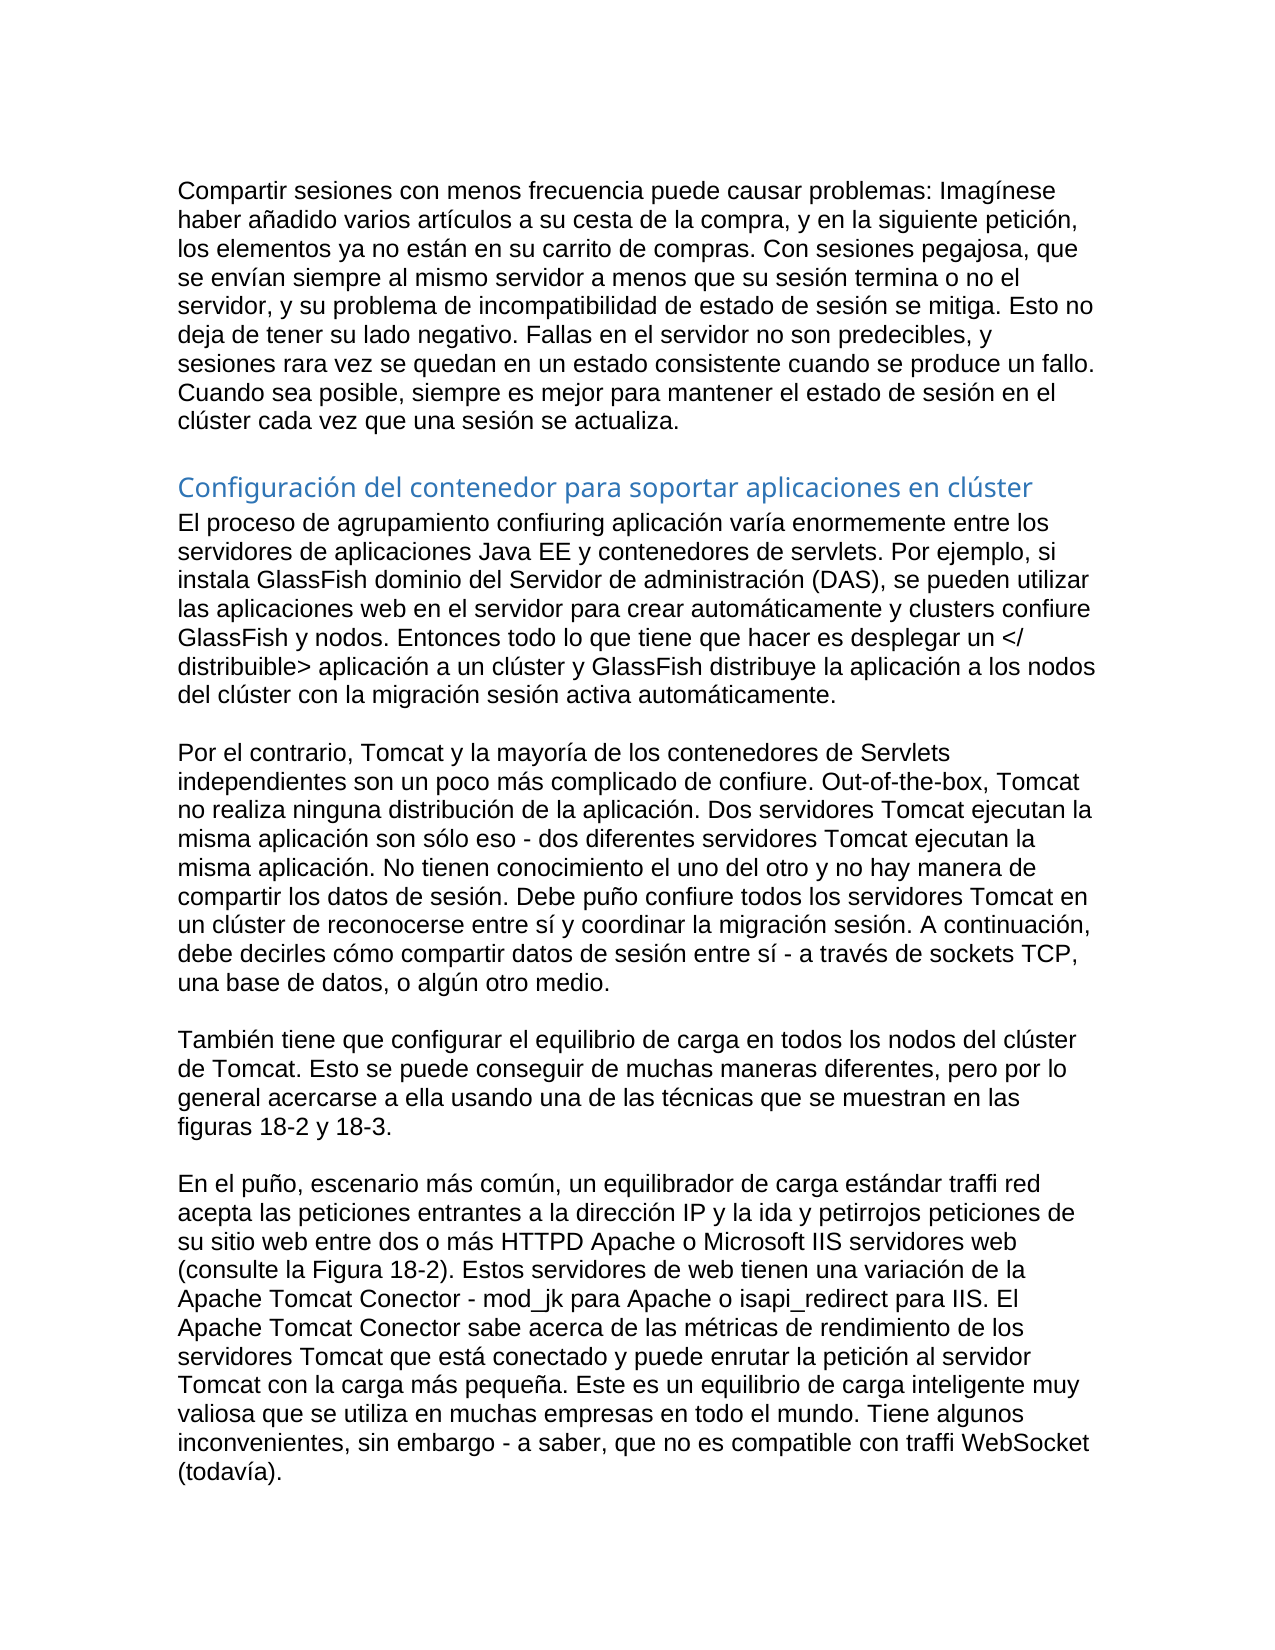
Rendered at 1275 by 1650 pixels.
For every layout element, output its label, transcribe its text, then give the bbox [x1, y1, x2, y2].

subtitle Configuración del contenedor para soportar aplicaciones en clúster [177, 468, 1098, 505]
text En el puño, escenario más común, un equilibrador de carga estándar traffi red acepta las peticiones entrantes a la dirección IP y la ida y petirrojos peticiones de su sitio web entre dos o más HTTPD Apache o Microsoft IIS servidores web (consulte la Figura 18-2). Estos servidores de web tienen una variación de la Apache Tomcat Conector - mod_jk para Apache o isapi_redirect para IIS. El Apache Tomcat Conector sabe acerca de las métricas de rendimiento de los servidores Tomcat que está conectado y puede enrutar la petición al servidor Tomcat con la carga más pequeña. Este es un equilibrio de carga inteligente muy valiosa que se utiliza en muchas empresas en todo el mundo. Tiene algunos inconvenientes, sin embargo - a saber, que no es compatible con traffi WebSocket (todavía). [177, 1169, 1098, 1485]
text Compartir sesiones con menos frecuencia puede causar problemas: Imagínese haber añadido varios artículos a su cesta de la compra, y en la siguiente petición, los elementos ya no están en su carrito de compras. Con sesiones pegajosa, que se envían siempre al mismo servidor a menos que su sesión termina o no el servidor, y su problema de incompatibilidad de estado de sesión se mitiga. Esto no deja de tener su lado negativo. Fallas en el servidor no son predecibles, y sesiones rara vez se quedan en un estado consistente cuando se produce un fallo. Cuando sea posible, siempre es mejor para mantener el estado de sesión en el clúster cada vez que una sesión se actualiza. [177, 176, 1098, 435]
text El proceso de agrupamiento confiuring aplicación varía enormemente entre los servidores de aplicaciones Java EE y contenedores de servlets. Por ejemplo, si instala GlassFish dominio del Servidor de administración (DAS), se pueden utilizar las aplicaciones web en el servidor para crear automáticamente y clusters confiure GlassFish y nodos. Entonces todo lo que tiene que hacer es desplegar un </ distribuible> aplicación a un clúster y GlassFish distribuye la aplicación a los nodos del clúster con la migración sesión activa automáticamente. [177, 508, 1098, 709]
text Por el contrario, Tomcat y la mayoría de los contenedores de Servlets independientes son un poco más complicado de confiure. Out-of-the-box, Tomcat no realiza ninguna distribución de la aplicación. Dos servidores Tomcat ejecutan la misma aplicación son sólo eso - dos diferentes servidores Tomcat ejecutan la misma aplicación. No tienen conocimiento el uno del otro y no hay manera de compartir los datos de sesión. Debe puño confiure todos los servidores Tomcat en un clúster de reconocerse entre sí y coordinar la migración sesión. A continuación, debe decirles cómo compartir datos de sesión entre sí - a través de sockets TCP, una base de datos, o algún otro medio. [177, 738, 1098, 997]
text También tiene que configurar el equilibrio de carga en todos los nodos del clúster de Tomcat. Esto se puede conseguir de muchas maneras diferentes, pero por lo general acercarse a ella usando una de las técnicas que se muestran en las figuras 18-2 y 18-3. [177, 1025, 1098, 1140]
